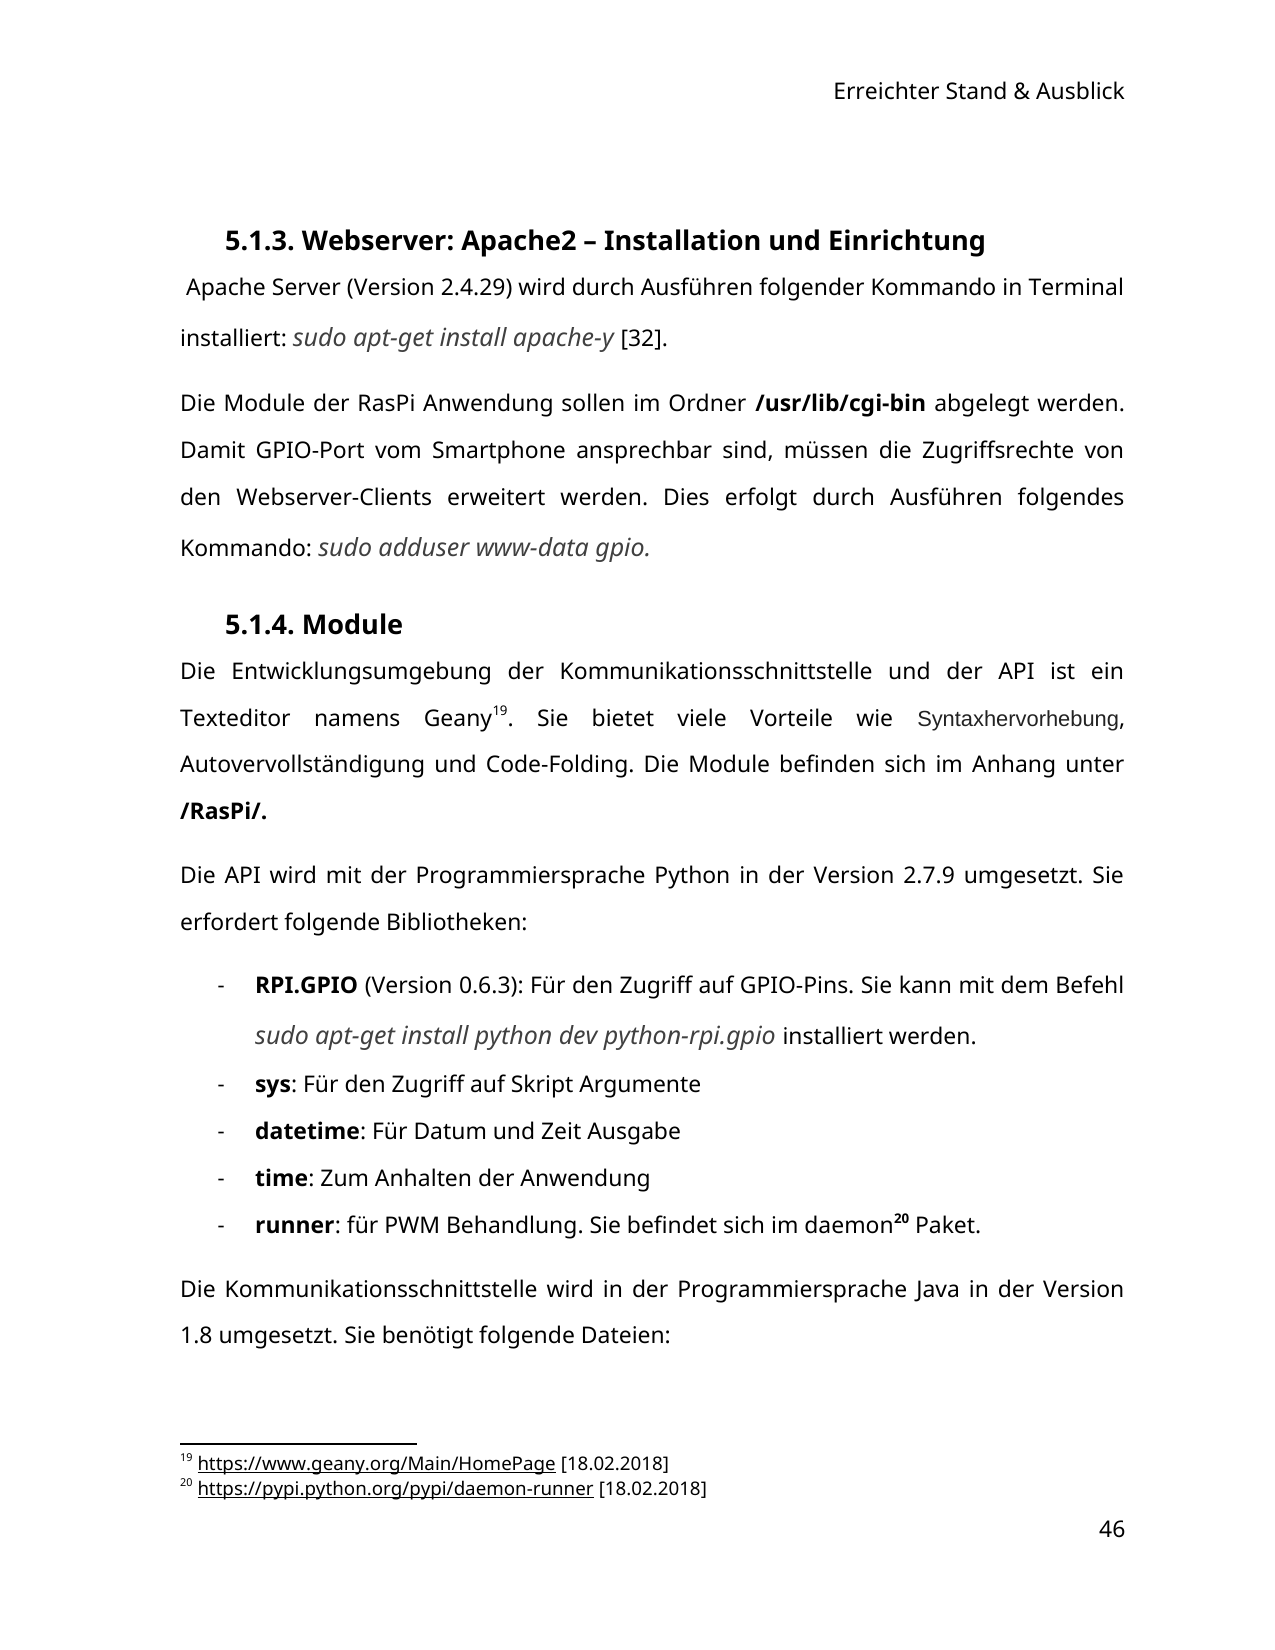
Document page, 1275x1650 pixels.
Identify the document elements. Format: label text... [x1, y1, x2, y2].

list RPI.GPIO (Version 0.6.3): Für den Zugriff auf GPIO-Pins. Sie kann mit dem Befehl sudo apt-get install python dev python-rpi.gpio installiert werden. [217, 969, 1125, 1051]
text Die Entwicklungsumgebung der Kommunikationsschnittstelle und der API ist ein Texteditor namens Geany. Sie bietet viele Vorteile wie Syntaxhervorhebung, Autovervollständigung und Code-Folding. Die Module befinden sich im Anhang unter /RasPi/. [180, 654, 1125, 826]
list datetime: Für Datum und Zeit Ausgabe [217, 1115, 1125, 1147]
list sys: Für den Zugriff auf Skript Argumente [217, 1068, 1125, 1100]
list runner: für PWM Behandlung. Sie befindet sich im daemon Paket. [217, 1209, 1125, 1240]
subtitle Webserver: Apache2 – Installation und Einrichtung [225, 222, 1125, 259]
text Die Module der RasPi Anwendung sollen im Ordner /usr/lib/cgi-bin abgelegt werden. Damit GPIO-Port vom Smartphone ansprechbar sind, müssen die Zugriffsrechte von den Webserver-Clients erweitert werden. Dies erfolgt durch Ausführen folgendes Kommando: sudo adduser www-data gpio. [180, 387, 1125, 563]
list time: Zum Anhalten der Anwendung [217, 1162, 1125, 1193]
subtitle Module [225, 605, 1125, 642]
text Die Kommunikationsschnittstelle wird in der Programmiersprache Java in der Version 1.8 umgesetzt. Sie benötigt folgende Dateien: [180, 1273, 1125, 1351]
text Apache Server (Version 2.4.29) wird durch Ausführen folgender Kommando in Terminal installiert: sudo apt-get install apache-y . [180, 271, 1125, 353]
text Die API wird mit der Programmiersprache Python in der Version 2.7.9 umgesetzt. Sie erfordert folgende Bibliotheken: [180, 859, 1125, 937]
